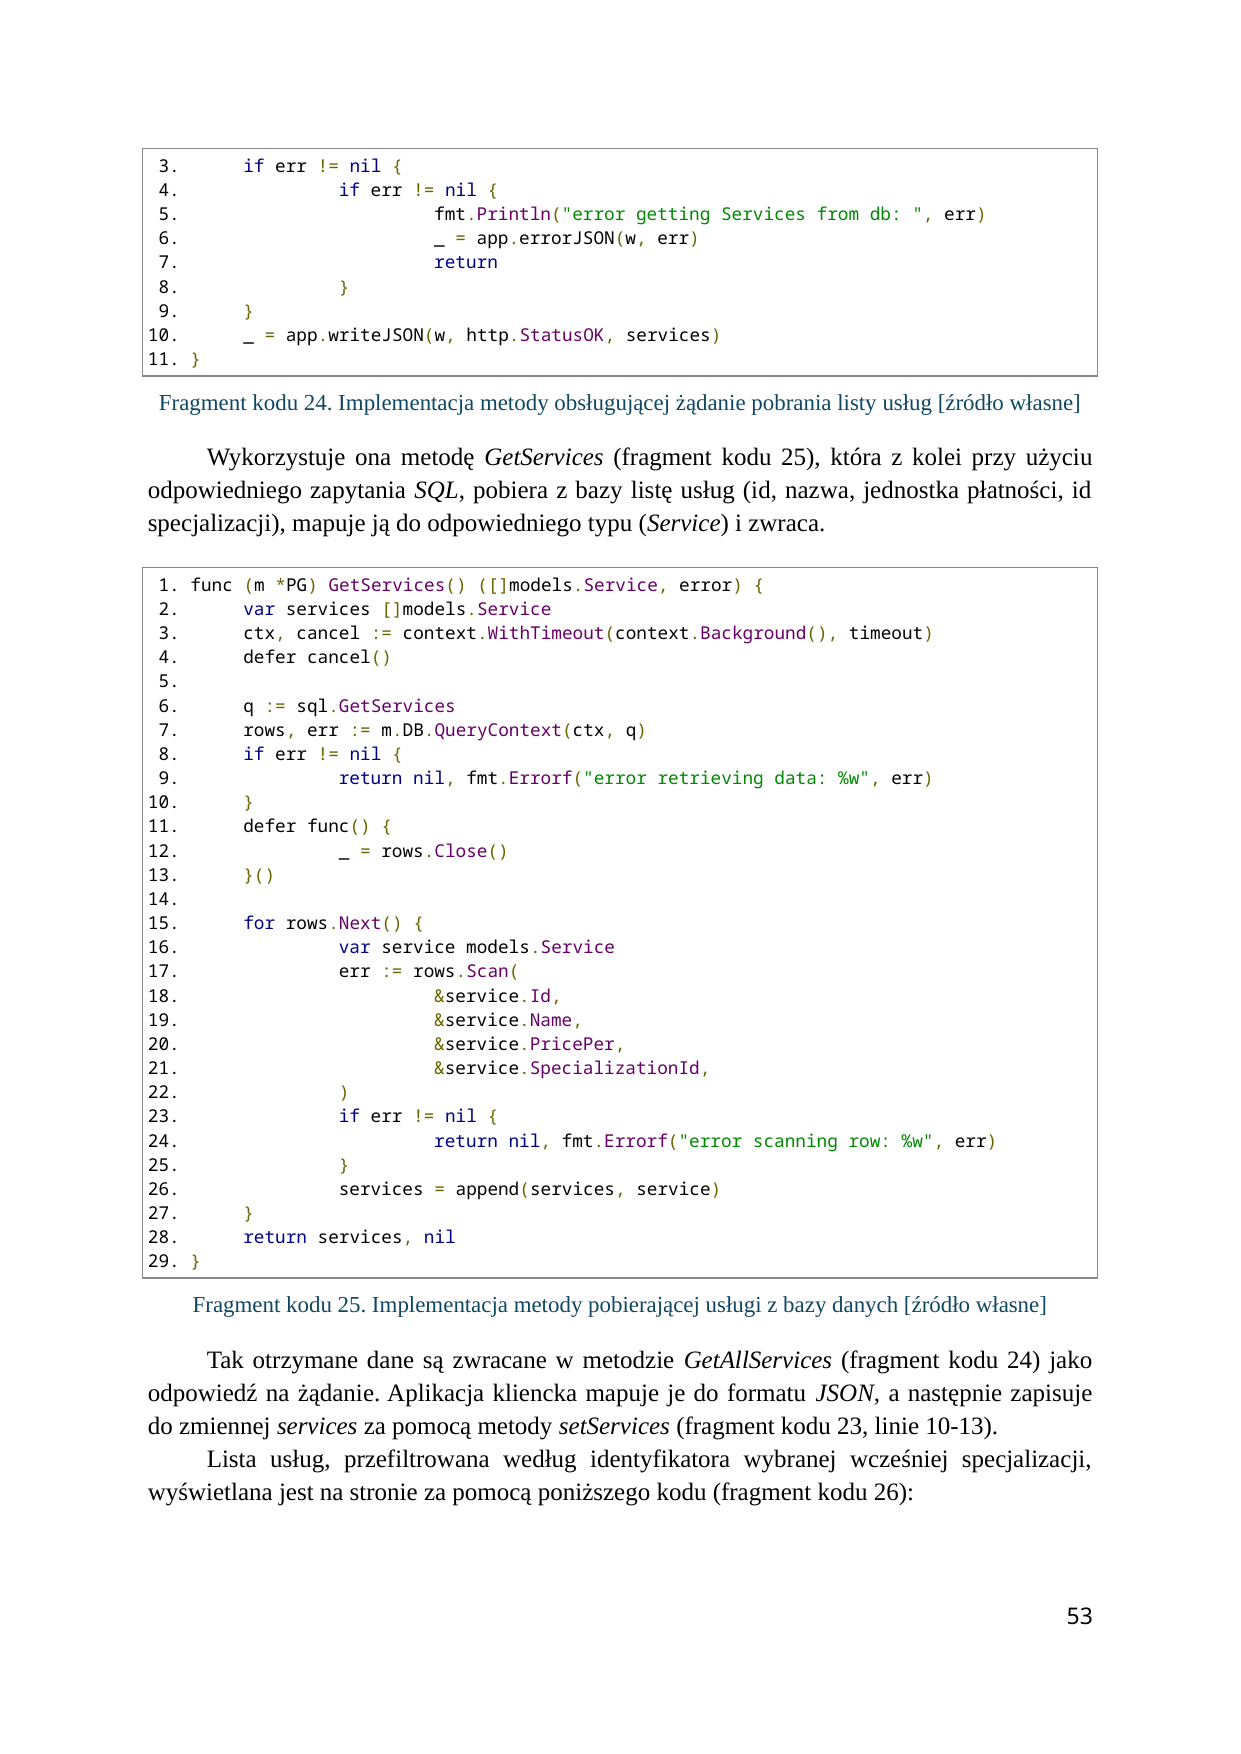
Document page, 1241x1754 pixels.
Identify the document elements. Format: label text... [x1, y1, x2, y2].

text 11. defer func() { [148, 814, 1093, 838]
text 24. return nil, fmt.Errorf("error scanning row: %w", err) [148, 1128, 1093, 1152]
text 22. ) [148, 1080, 1093, 1104]
text 16. var service models.Service [148, 935, 1093, 959]
text 3. ctx, cancel := context.WithTimeout(context.Background(), timeout) [148, 621, 1093, 645]
text 6. _ = app.errorJSON(w, err) [148, 226, 1093, 250]
text 5. [148, 669, 1093, 693]
text 4. if err != nil { [148, 177, 1093, 202]
text 23. if err != nil { [148, 1104, 1093, 1128]
text 18. &service.Id, [148, 983, 1093, 1007]
text 5. fmt.Println("error getting Services from db: ", err) [148, 202, 1093, 226]
text 10. } [148, 790, 1093, 814]
text 1. func (m *PG) GetServices() ([]models.Service, error) { [143, 568, 1097, 596]
text 9. return nil, fmt.Errorf("error retrieving data: %w", err) [148, 766, 1093, 790]
text 27. } [148, 1201, 1093, 1225]
text 29. } [143, 1243, 1097, 1277]
text 12. _ = rows.Close() [148, 838, 1093, 862]
text 25. } [148, 1152, 1093, 1176]
text 19. &service.Name, [148, 1007, 1093, 1031]
text 20. &service.PricePer, [148, 1031, 1093, 1056]
text 21. &service.SpecializationId, [148, 1056, 1093, 1080]
text 17. err := rows.Scan( [148, 959, 1093, 983]
text 11. } [143, 341, 1097, 375]
text 3. if err != nil { [143, 149, 1097, 177]
text Wykorzystuje ona metodę GetServices (fragment kodu 25), która z kolei przy użyciu odpowiedniego zapytania SQL, pobiera z bazy listę usług (id, nazwa, jednostka płatności, id specjalizacji), mapuje ją do odpowiedniego typu (Service) i zwraca. [148, 442, 1093, 537]
text 2. var services []models.Service [148, 596, 1093, 621]
text 15. for rows.Next() { [148, 911, 1093, 935]
text 8. } [148, 274, 1093, 298]
text Tak otrzymane dane są zwracane w metodzie GetAllServices (fragment kodu 24) jako odpowiedź na żądanie. Aplikacja kliencka mapuje je do formatu JSON, a następnie zapisuje do zmiennej services za pomocą metody setServices (fragment kodu 23, linie 10-13). [148, 1345, 1093, 1439]
text 7. rows, err := m.DB.QueryContext(ctx, q) [148, 717, 1093, 741]
text 6. q := sql.GetServices [148, 693, 1093, 717]
text 10. _ = app.writeJSON(w, http.StatusOK, services) [148, 322, 1093, 341]
text 8. if err != nil { [148, 741, 1093, 766]
text Fragment kodu 24. Implementacja metody obsługującej żądanie pobrania listy usług [źródło własne] [148, 389, 1093, 415]
text 28. return services, nil [148, 1225, 1093, 1243]
text 4. defer cancel() [148, 645, 1093, 669]
text Lista usług, przefiltrowana według identyfikatora wybranej wcześniej specjalizacji, wyświetlana jest na stronie za pomocą poniższego kodu (fragment kodu 26): [148, 1444, 1093, 1506]
text 13. }() [148, 862, 1093, 886]
text 26. services = append(services, service) [148, 1176, 1093, 1201]
text Fragment kodu 25. Implementacja metody pobierającej usługi z bazy danych [źródło własne] [148, 1291, 1093, 1318]
text 14. [148, 886, 1093, 911]
text 9. } [148, 298, 1093, 322]
text 7. return [148, 250, 1093, 274]
